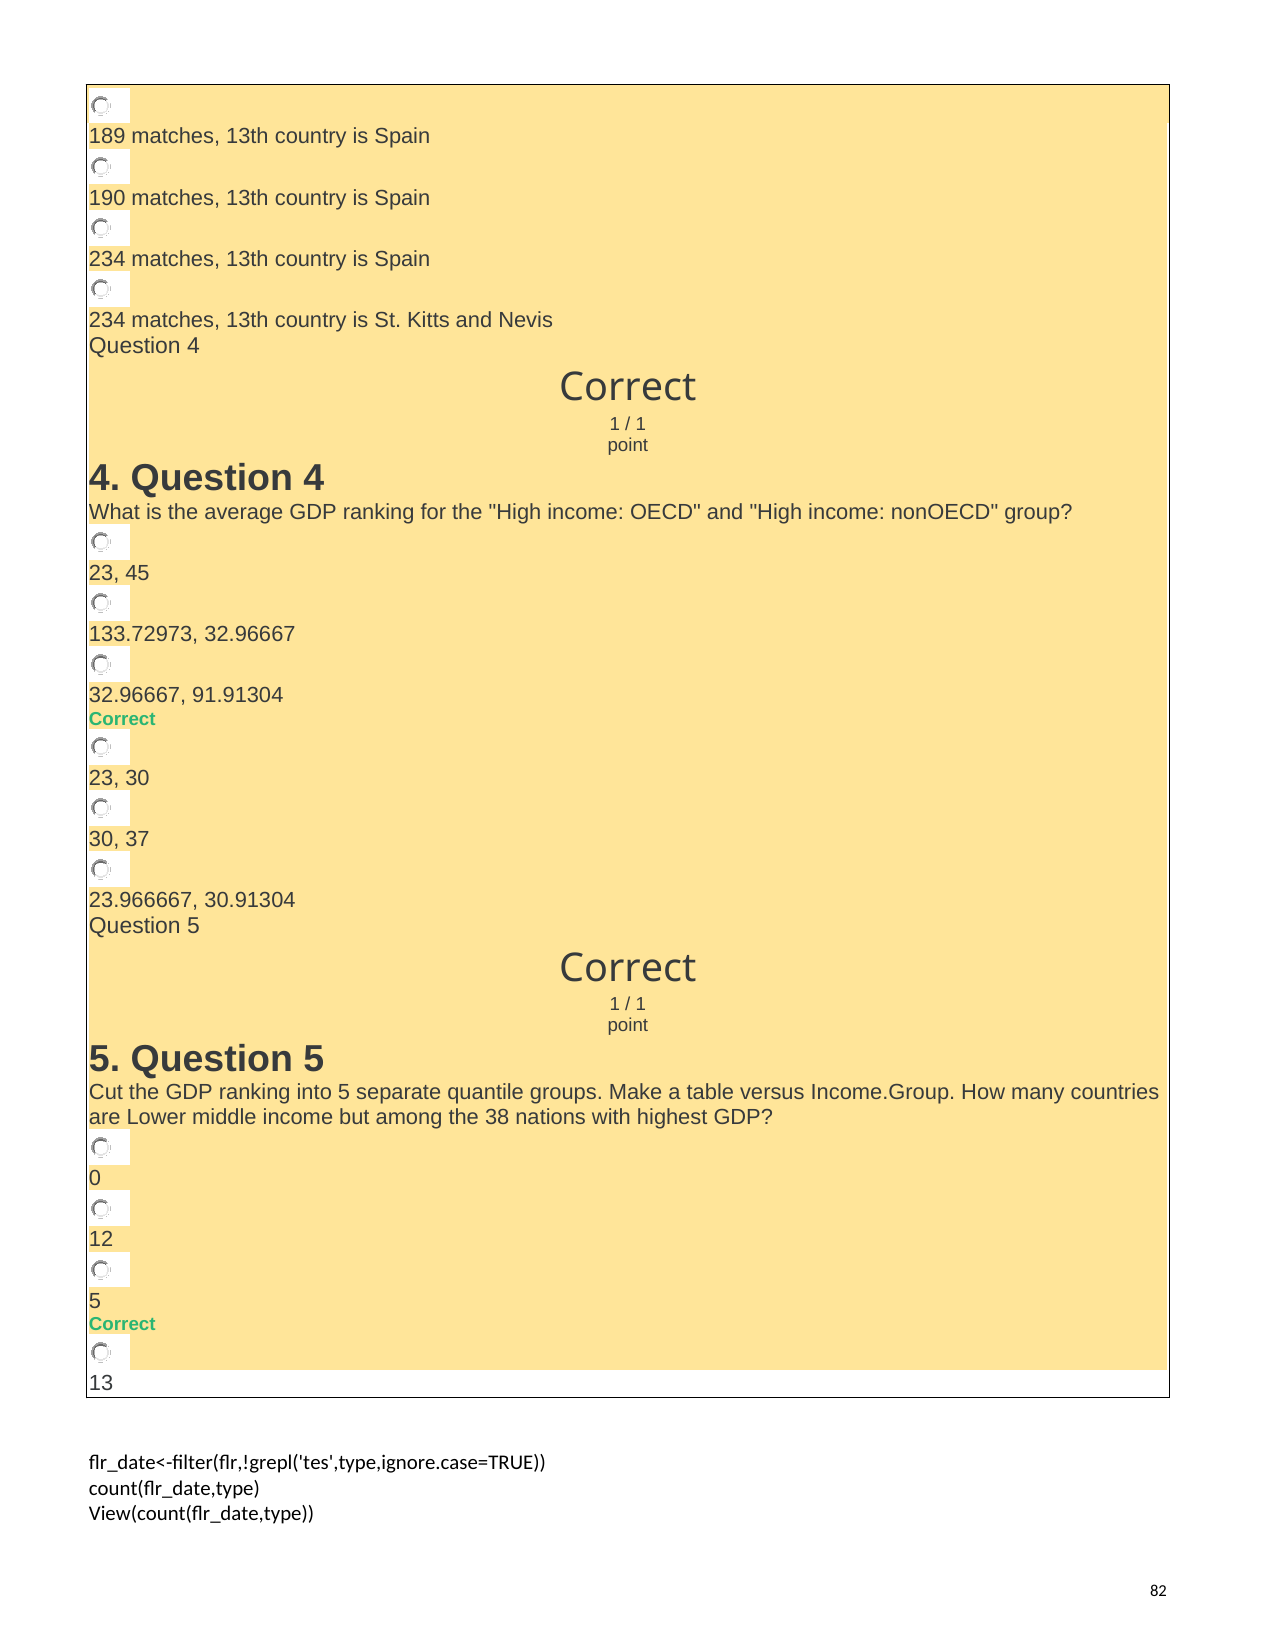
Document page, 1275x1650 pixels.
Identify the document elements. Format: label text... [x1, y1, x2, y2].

text Question 4 [89, 332, 1167, 358]
text Correct [89, 358, 1167, 412]
subtitle 4. Question 4 [89, 456, 1167, 499]
text 234 matches, 13th country is St. Kitts and Nevis [89, 307, 1167, 332]
text flr_date<-filter(flr,!grepl('tes',type,ignore.case=TRUE)) [89, 1449, 1167, 1475]
text View(count(flr_date,type)) [89, 1500, 1167, 1526]
text What is the average GDP ranking for the "High income: OECD" and "High income: nonOECD" group? [89, 499, 1167, 524]
text 23, 30 [89, 765, 1167, 790]
text 23, 45 [89, 560, 1167, 585]
text Cut the GDP ranking into 5 separate quantile groups. Make a table versus Income.Group. How many countries [89, 1079, 1167, 1104]
text 234 matches, 13th country is Spain [89, 246, 1167, 271]
text 133.72973, 32.96667 [89, 621, 1167, 646]
text Correct [89, 1313, 1167, 1334]
text 13 [87, 1367, 1169, 1397]
text 0 [89, 1165, 1167, 1190]
text 1 / 1 [89, 993, 1167, 1014]
text point [89, 1014, 1167, 1036]
subtitle 5. Question 5 [89, 1036, 1167, 1079]
text Question 5 [89, 912, 1167, 939]
text count(flr_date,type) [89, 1475, 1167, 1500]
text Correct [89, 707, 1167, 729]
text 189 matches, 13th country is Spain [89, 123, 1167, 149]
text 12 [89, 1226, 1167, 1252]
text 190 matches, 13th country is Spain [89, 184, 1167, 210]
text Correct [89, 939, 1167, 993]
text 32.96667, 91.91304 [89, 682, 1167, 707]
text are Lower middle income but among the 38 nations with highest GDP? [89, 1104, 1167, 1129]
text 23.966667, 30.91304 [89, 887, 1167, 912]
text point [89, 434, 1167, 456]
text 1 / 1 [89, 412, 1167, 434]
text 30, 37 [89, 826, 1167, 851]
text 5 [89, 1287, 1167, 1313]
